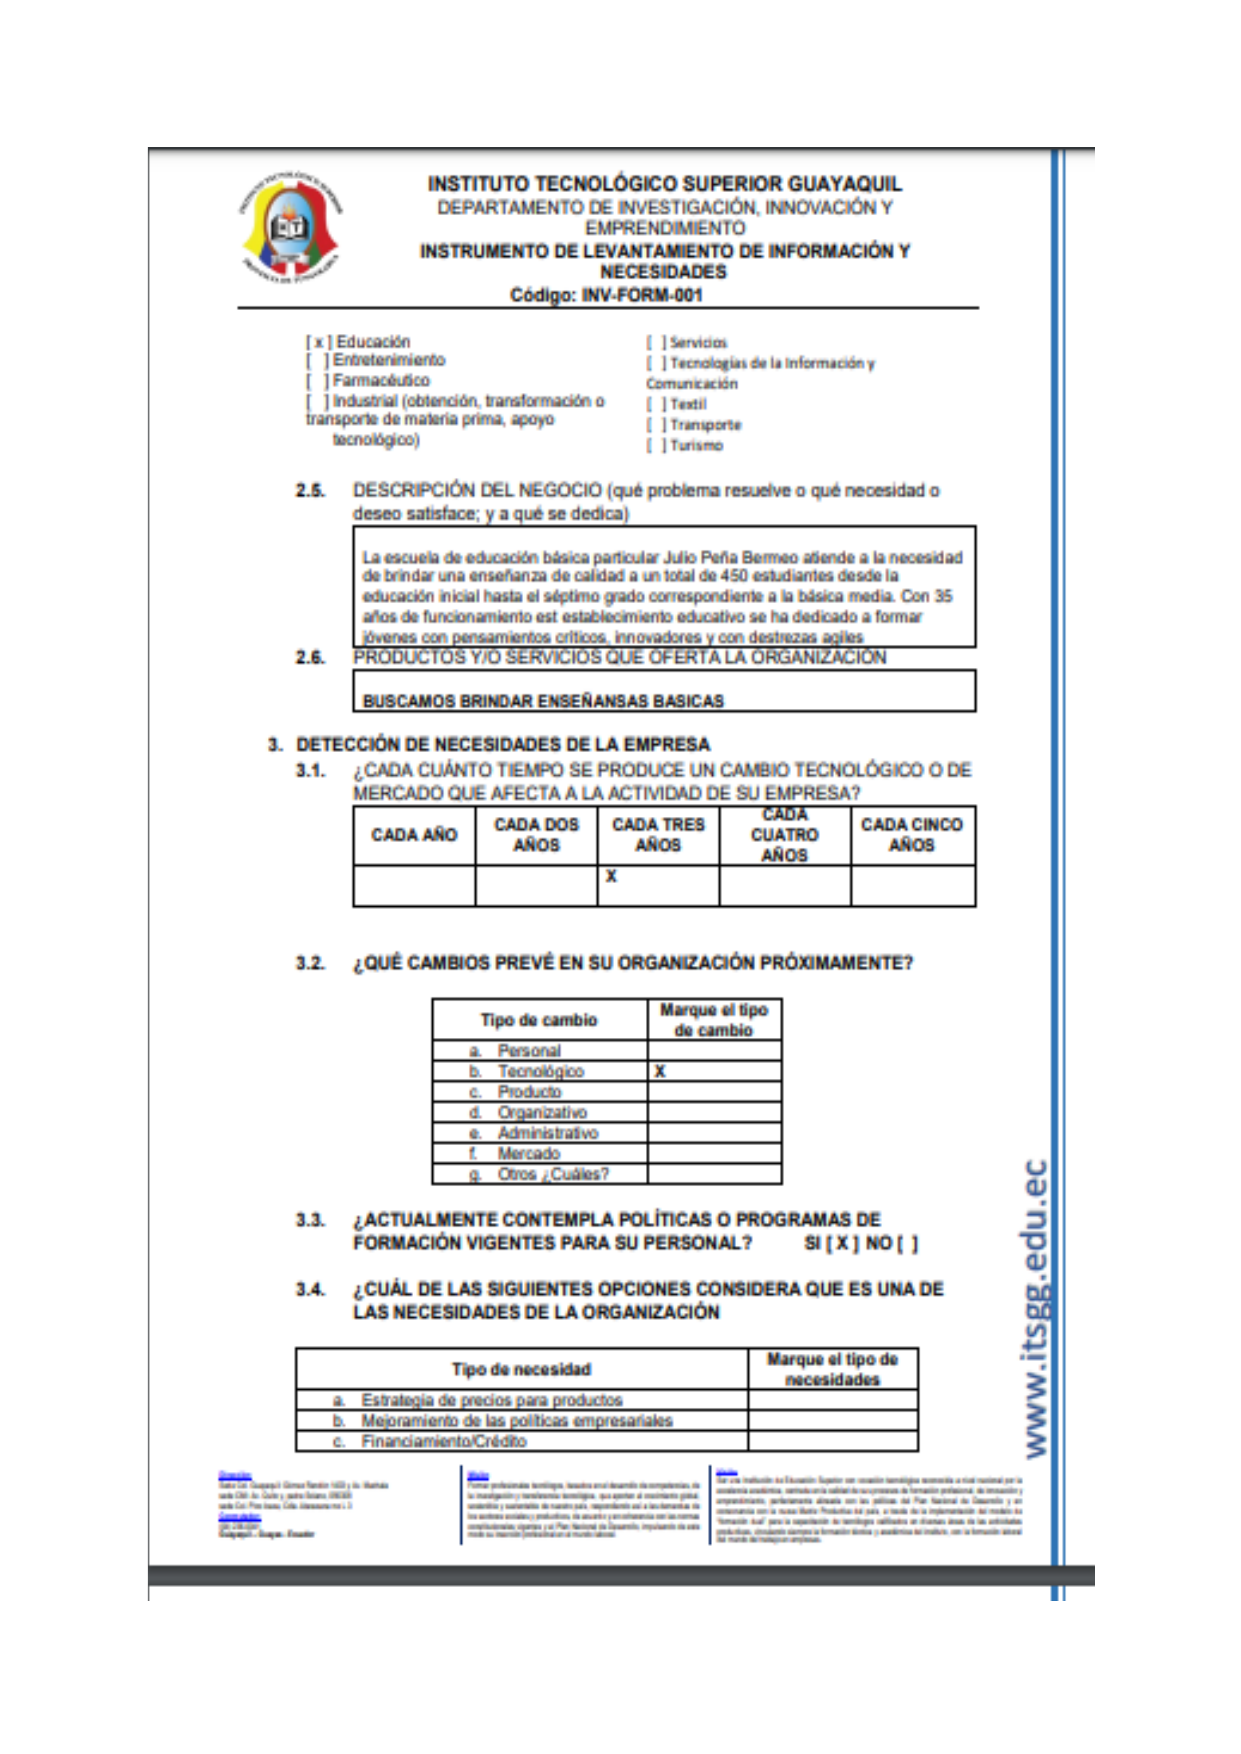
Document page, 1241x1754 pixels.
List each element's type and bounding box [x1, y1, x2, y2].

picture [147, 147, 1095, 1601]
